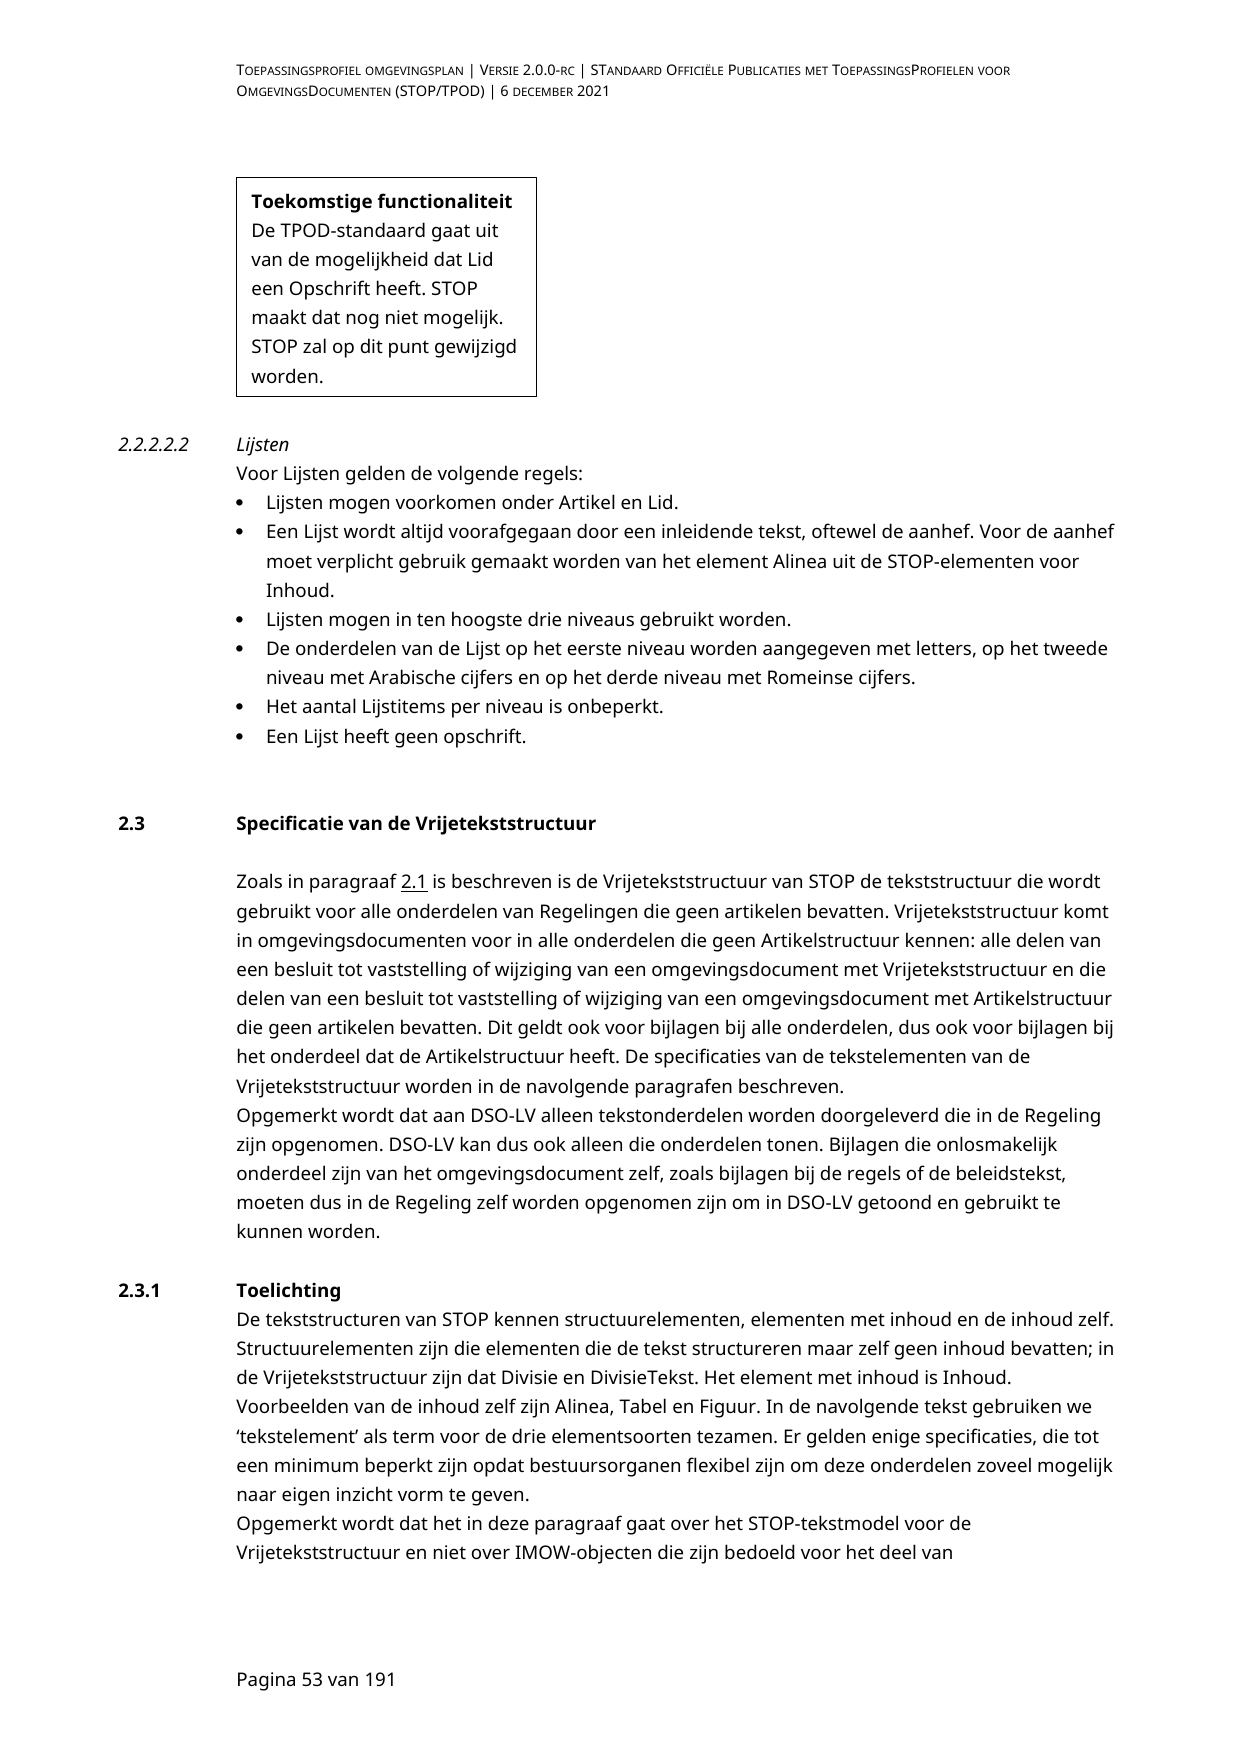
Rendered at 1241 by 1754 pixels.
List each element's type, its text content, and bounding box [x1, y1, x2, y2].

subtitle Toelichting [118, 1274, 1122, 1303]
text Lijsten mogen in ten hoogste drie niveaus gebruikt worden. [236, 603, 1122, 632]
text Voor Lijsten gelden de volgende regels: [236, 457, 1122, 486]
text Het aantal Lijstitems per niveau is onbeperkt. [236, 691, 1122, 720]
text Lijsten mogen voorkomen onder Artikel en Lid. [236, 486, 1122, 516]
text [236, 1507, 1122, 1566]
text De onderdelen van de Lijst op het eerste niveau worden aangegeven met letters, op het tweede niveau met Arabische cijfers en op het derde niveau met Romeinse cijfers. [236, 632, 1122, 691]
text Zoals in paragraaf 5.1 is beschreven is de Vrijetekststructuur van STOP de tekststructuur die wordt gebruikt voor alle onderdelen van Regelingen die geen artikelen bevatten. Vrijetekststructuur komt in omgevingsdocumenten voor in alle onderdelen die geen Artikelstructuur kennen: alle delen van een besluit tot vaststelling of wijziging van een omgevingsdocument met Vrijetekststructuur en die delen van een besluit tot vaststelling of wijziging van een omgevingsdocument met Artikelstructuur die geen artikelen bevatten. Dit geldt ook voor bijlagen bij alle onderdelen, dus ook voor bijlagen bij het onderdeel dat de Artikelstructuur heeft. De specificaties van de tekstelementen van de Vrijetekststructuur worden in de navolgende paragrafen beschreven. [236, 866, 1122, 1099]
text Een Lijst wordt altijd voorafgegaan door een inleidende tekst, oftewel de aanhef. Voor de aanhef moet verplicht gebruik gemaakt worden van het element Alinea uit de STOP-elementen voor Inhoud. [236, 516, 1122, 603]
text De tekststructuren van STOP kennen structuurelementen, elementen met inhoud en de inhoud zelf. Structuurelementen zijn die elementen die de tekst structureren maar zelf geen inhoud bevatten; in de Vrijetekststructuur zijn dat Divisie en DivisieTekst. Het element met inhoud is Inhoud. Voorbeelden van de inhoud zelf zijn Alinea, Tabel en Figuur. In de navolgende tekst gebruiken we ‘tekstelement’ als term voor de drie elementsoorten tezamen. Er gelden enige specificaties, die tot een minimum beperkt zijn opdat bestuursorganen flexibel zijn om deze onderdelen zoveel mogelijk naar eigen inzicht vorm te geven. [236, 1303, 1122, 1507]
subtitle Specificatie van de Vrijetekststructuur [118, 807, 1122, 836]
text Opgemerkt wordt dat aan DSO-LV alleen tekstonderdelen worden doorgeleverd die in de Regeling zijn opgenomen. DSO-LV kan dus ook alleen die onderdelen tonen. Bijlagen die onlosmakelijk onderdeel zijn van het omgevingsdocument zelf, zoals bijlagen bij de regels of de beleidstekst, moeten dus in de Regeling zelf worden opgenomen zijn om in DSO-LV getoond en gebruikt te kunnen worden. [236, 1099, 1122, 1245]
subtitle Lijsten [118, 428, 1122, 457]
text Een Lijst heeft geen opschrift. [236, 720, 1122, 749]
